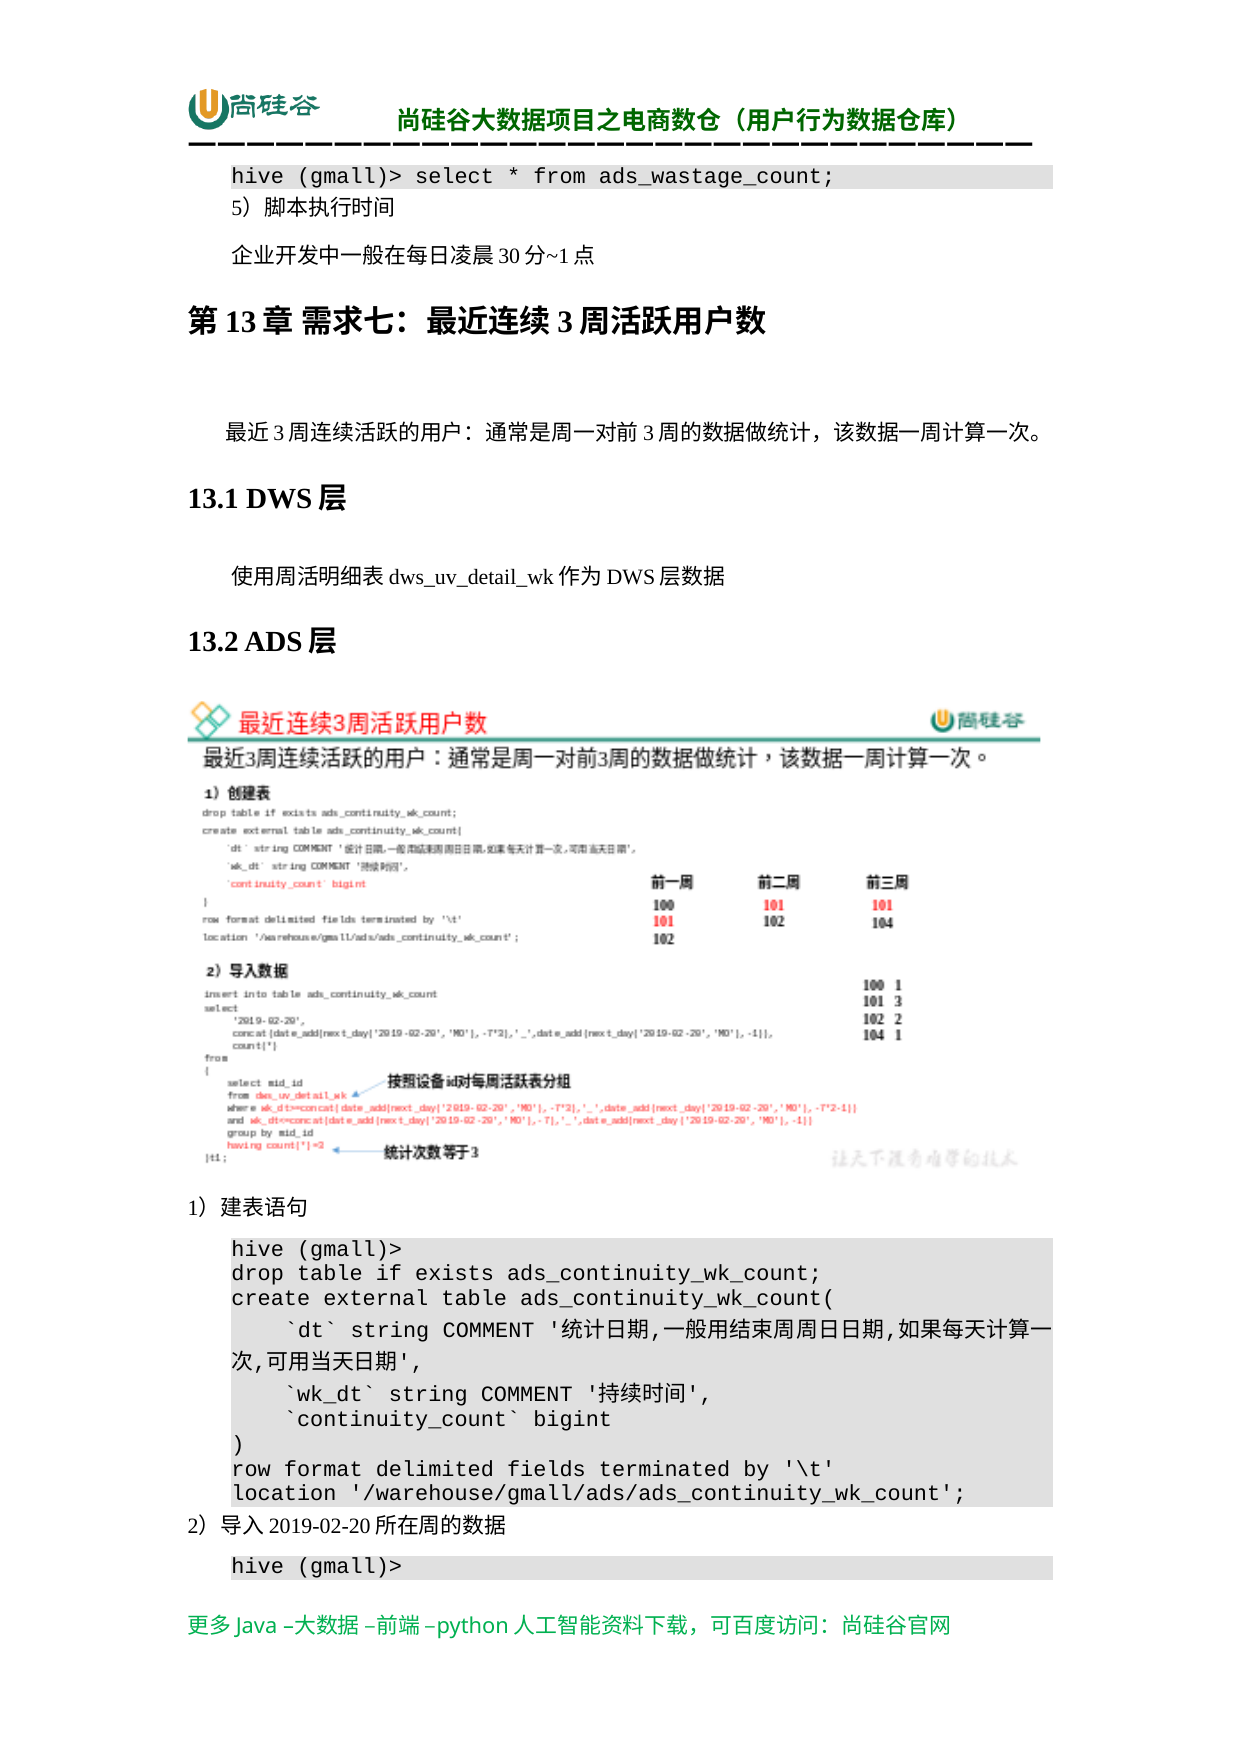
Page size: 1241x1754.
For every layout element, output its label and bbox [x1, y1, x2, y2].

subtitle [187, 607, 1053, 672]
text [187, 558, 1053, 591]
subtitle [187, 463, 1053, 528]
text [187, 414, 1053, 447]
picture [187, 88, 320, 130]
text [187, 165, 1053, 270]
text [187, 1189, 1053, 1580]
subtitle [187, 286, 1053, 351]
